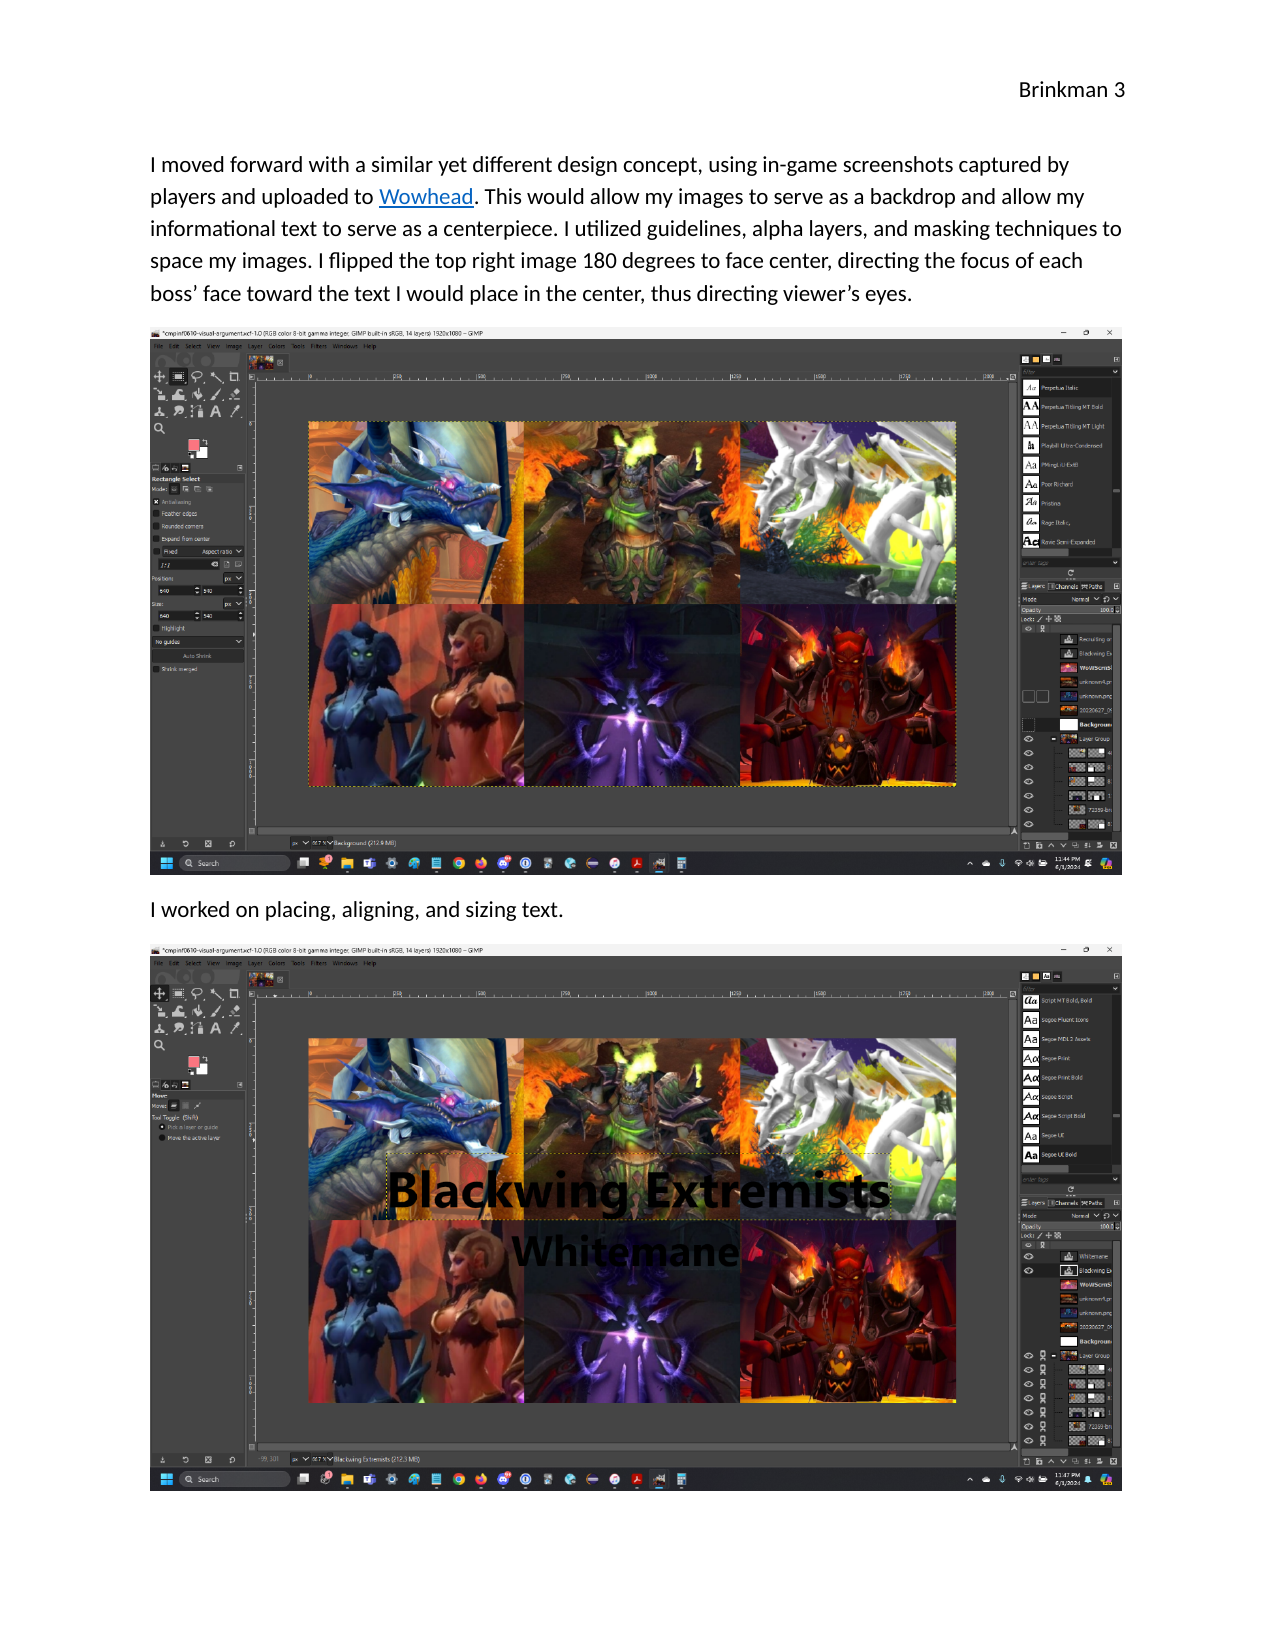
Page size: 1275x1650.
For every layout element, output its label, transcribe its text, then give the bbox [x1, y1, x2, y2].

text I moved forward with a similar yet different design concept, using in-game screenshots captured by players and uploaded to Wowhead. This would allow my images to serve as a backdrop and allow my informational text to serve as a centerpiece. I utilized guidelines, alpha layers, and masking techniques to space my images. I flipped the top right image 180 degrees to face center, directing the focus of each boss’ face toward the text I would place in the center, thus directing viewer’s eyes. [150, 150, 1125, 307]
picture [150, 327, 1122, 875]
text I worked on placing, aligning, and sizing text. [150, 895, 1125, 923]
picture [150, 944, 1122, 1491]
